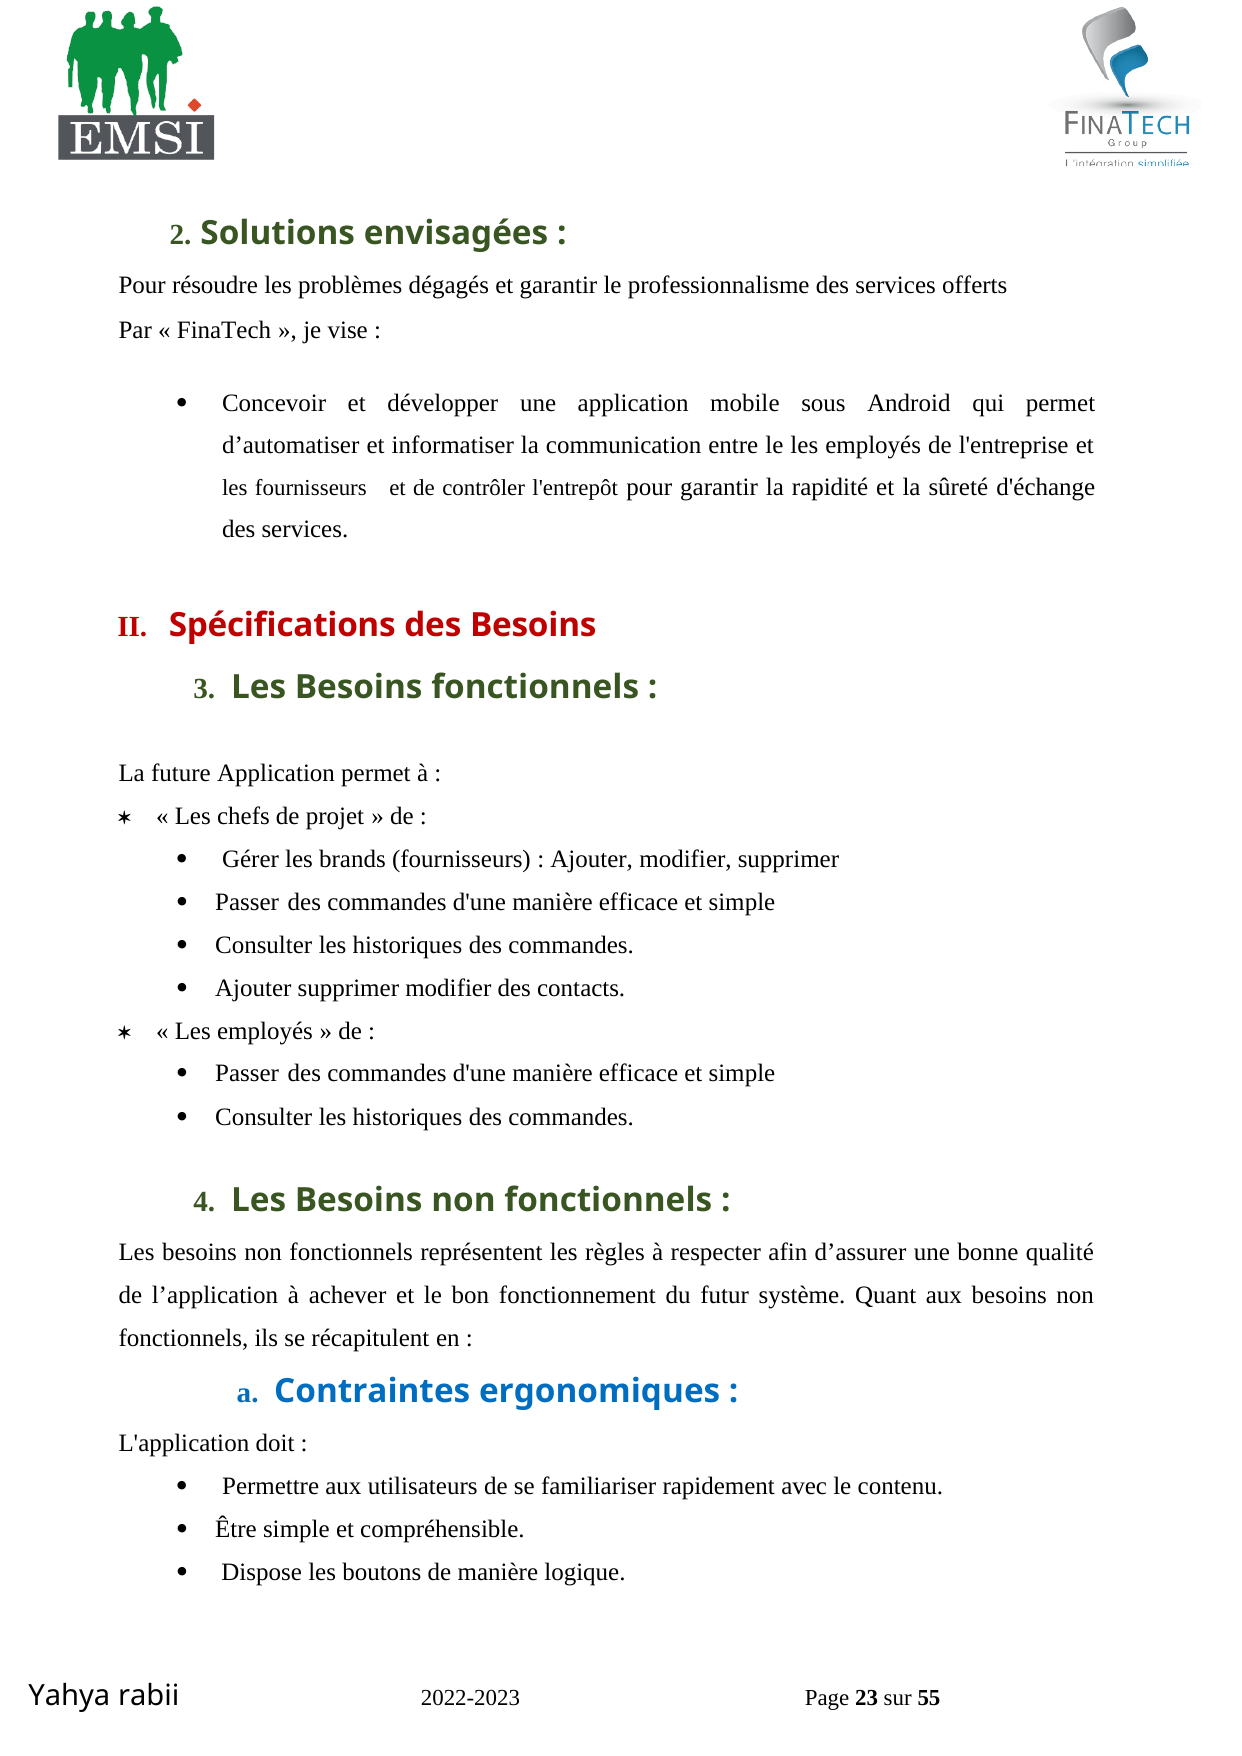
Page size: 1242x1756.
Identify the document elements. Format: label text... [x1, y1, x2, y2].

picture [50, 3, 220, 166]
subtitle Contraintes ergonomiques : [236, 1367, 1242, 1412]
list Permettre aux utilisateurs de se familiariser rapidement avec le contenu. [177, 1471, 1242, 1500]
text La future Application permet à : [118, 758, 1242, 787]
text L'application doit : [118, 1428, 1242, 1457]
list Consulter les historiques des commandes. [178, 930, 1242, 959]
text Pour résoudre les problèmes dégagés et garantir le professionnalisme des services offerts [118, 270, 1095, 299]
subtitle Les Besoins fonctionnels : [193, 662, 1242, 708]
subtitle Solutions envisagées : [169, 209, 1242, 254]
list « Les chefs de projet » de : [118, 801, 1242, 830]
subtitle Spécifications des Besoins [117, 601, 1242, 646]
list Dispose les boutons de manière logique. [178, 1557, 1242, 1586]
list « Les employés » de : [118, 1016, 1242, 1044]
list Passer des commandes d'une manière efficace et simple [178, 887, 1242, 916]
list Passer des commandes d'une manière efficace et simple [178, 1058, 1242, 1087]
picture [1048, 6, 1202, 167]
list Être simple et compréhensible. [178, 1514, 1242, 1543]
list Concevoir et développer une application mobile sous Android qui permet d’automatiser et informatiser la communication entre le les employés de l'entreprise et les fournisseurs et de contrôler l'entrepôt pour garantir la rapidité et la sûreté d'échange des services. [177, 388, 1095, 543]
subtitle Les Besoins non fonctionnels : [193, 1176, 1242, 1221]
text Les besoins non fonctionnels représentent les règles à respecter afin d’assurer une bonne qualité de l’application à achever et le bon fonctionnement du futur système. Quant aux besoins non fonctionnels, ils se récapitulent en : [118, 1237, 1095, 1352]
text Par « FinaTech », je vise : [118, 315, 1095, 344]
list Gérer les brands (fournisseurs) : Ajouter, modifier, supprimer [177, 844, 1242, 873]
list Consulter les historiques des commandes. [178, 1102, 1242, 1131]
list Ajouter supprimer modifier des contacts. [178, 973, 1242, 1002]
